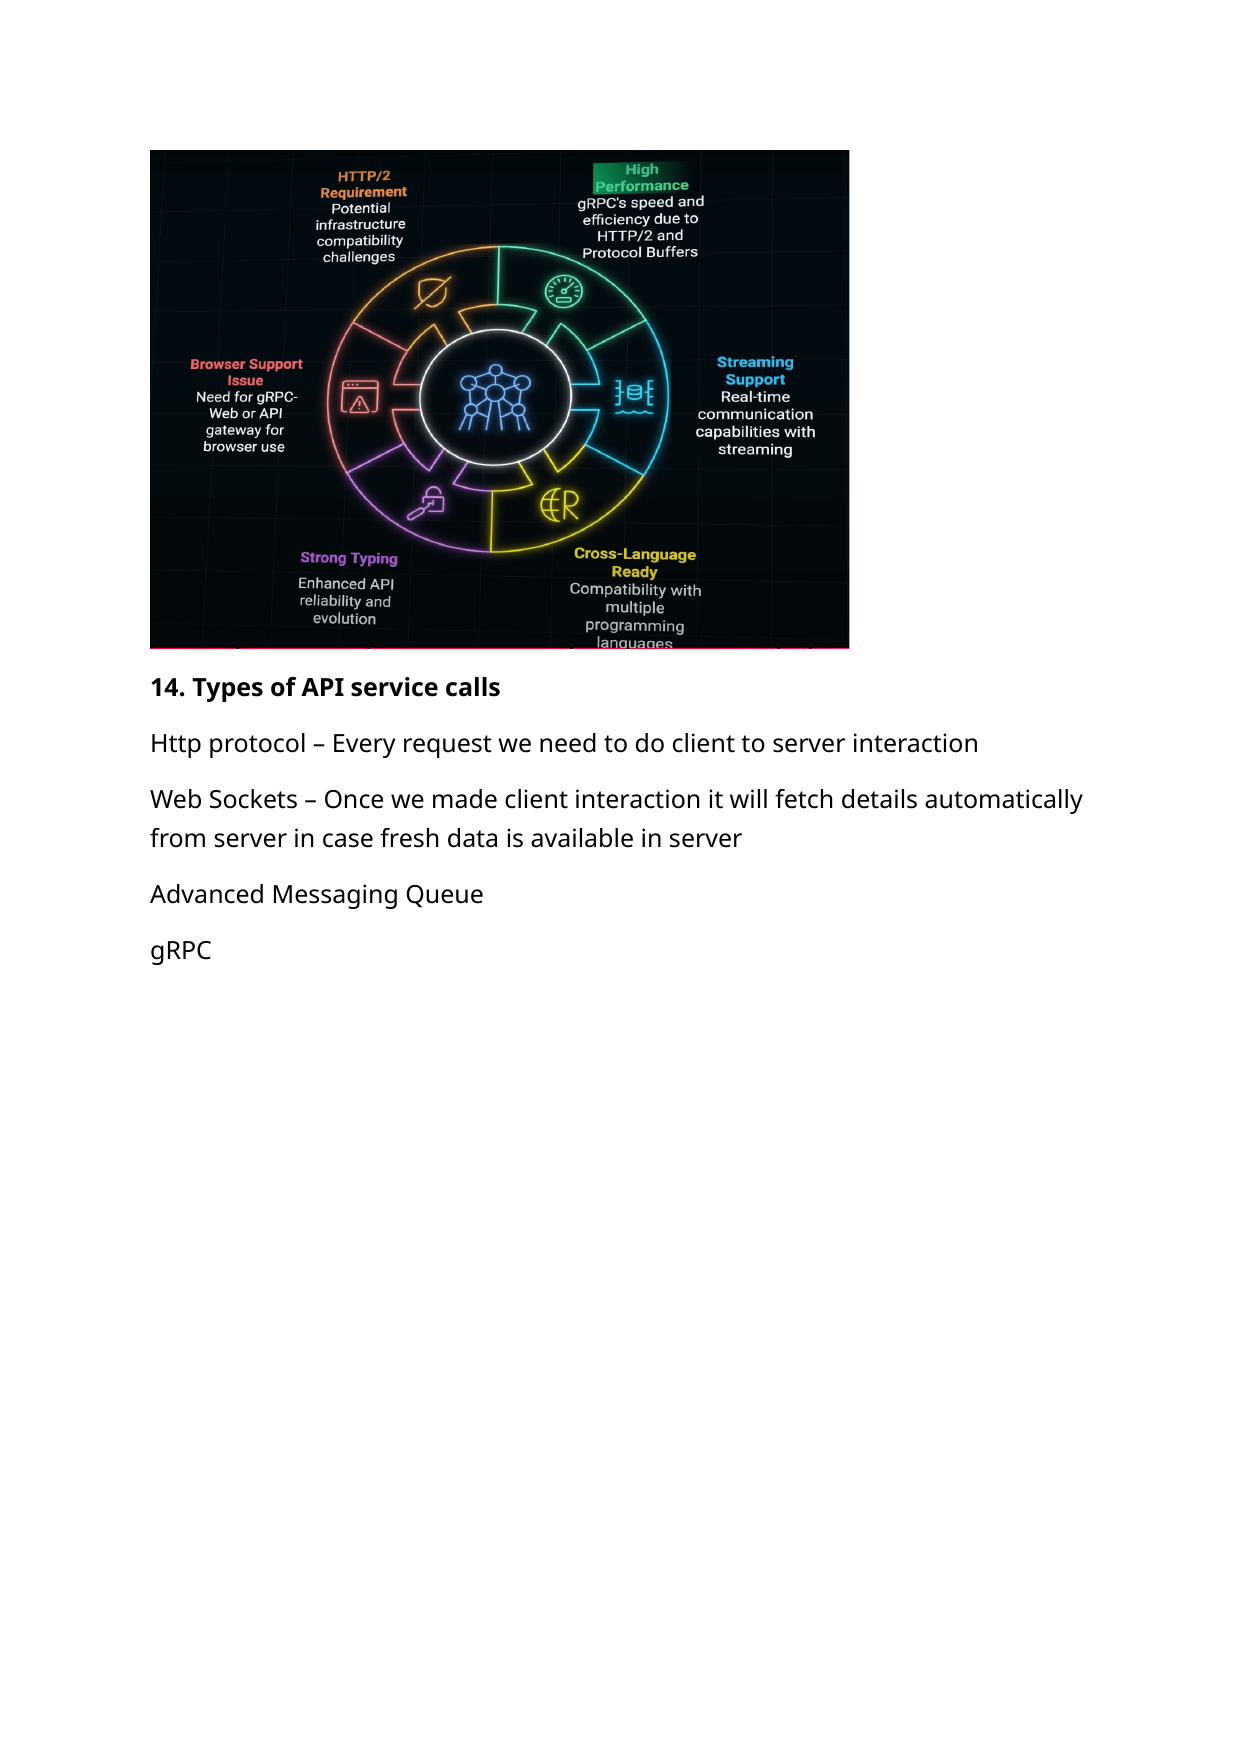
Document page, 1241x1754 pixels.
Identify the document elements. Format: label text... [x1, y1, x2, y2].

text 14. Types of API service calls [150, 670, 1090, 704]
picture [150, 150, 850, 649]
text Web Sockets – Once we made client interaction it will fetch details automatically from server in case fresh data is available in server [150, 782, 1090, 855]
text Advanced Messaging Queue [150, 877, 1090, 911]
text Http protocol – Every request we need to do client to server interaction [150, 726, 1090, 760]
text gRPC [150, 932, 1090, 967]
